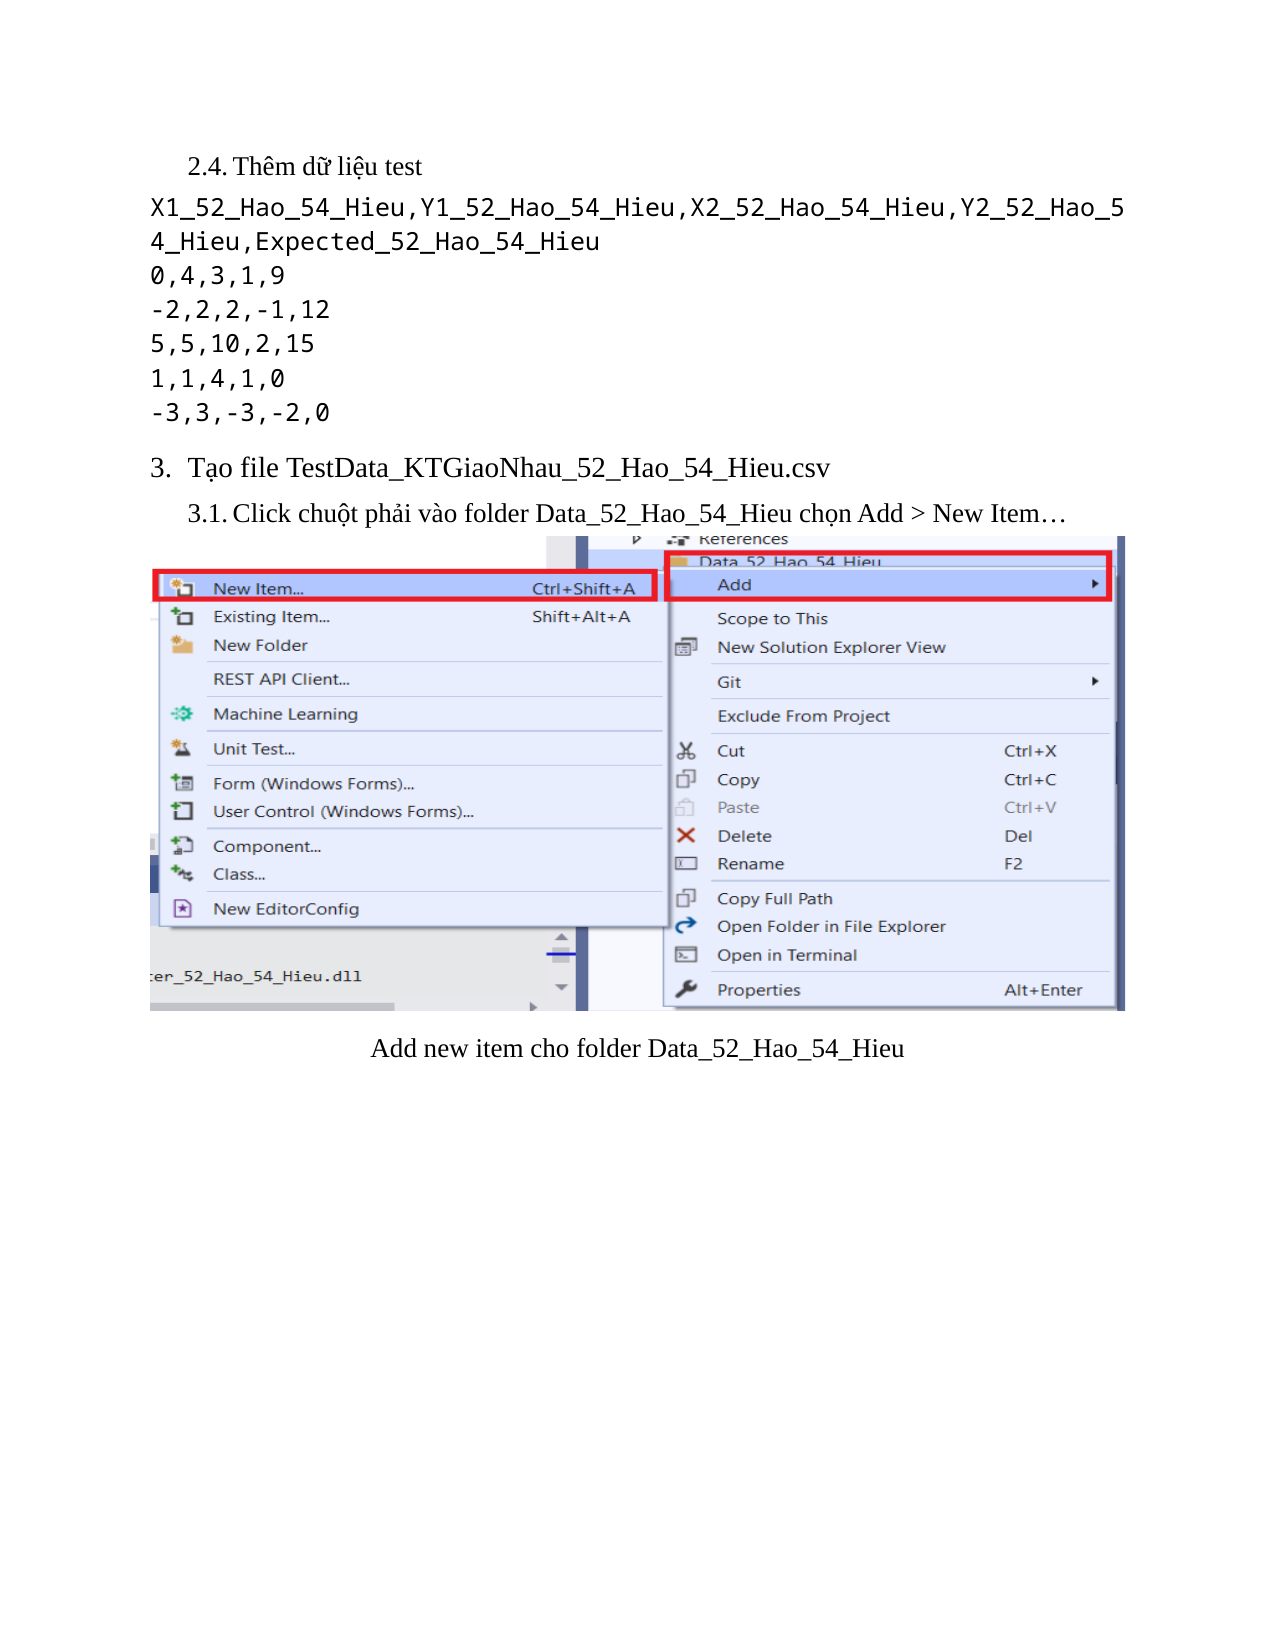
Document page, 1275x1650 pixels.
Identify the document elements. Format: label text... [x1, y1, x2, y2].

text X1_52_Hao_54_Hieu,Y1_52_Hao_54_Hieu,X2_52_Hao_54_Hieu,Y2_52_Hao_54_Hieu,Expected_52_Hao_54_Hieu [150, 190, 1125, 258]
text 0,4,3,1,9 [150, 258, 1125, 292]
subtitle Thêm dữ liệu test [187, 150, 1125, 181]
text 5,5,10,2,15 [150, 326, 1125, 360]
picture [150, 536, 1125, 1011]
text Add new item cho folder Data_52_Hao_54_Hieu [150, 1032, 1125, 1063]
text -3,3,-3,-2,0 [150, 394, 1125, 428]
text -2,2,2,-1,12 [150, 292, 1125, 326]
text 1,1,4,1,0 [150, 360, 1125, 394]
subtitle Tạo file TestData_KTGiaoNhau_52_Hao_54_Hieu.csv [150, 450, 1125, 484]
subtitle Click chuột phải vào folder Data_52_Hao_54_Hieu chọn Add > New Item… [187, 497, 1125, 528]
